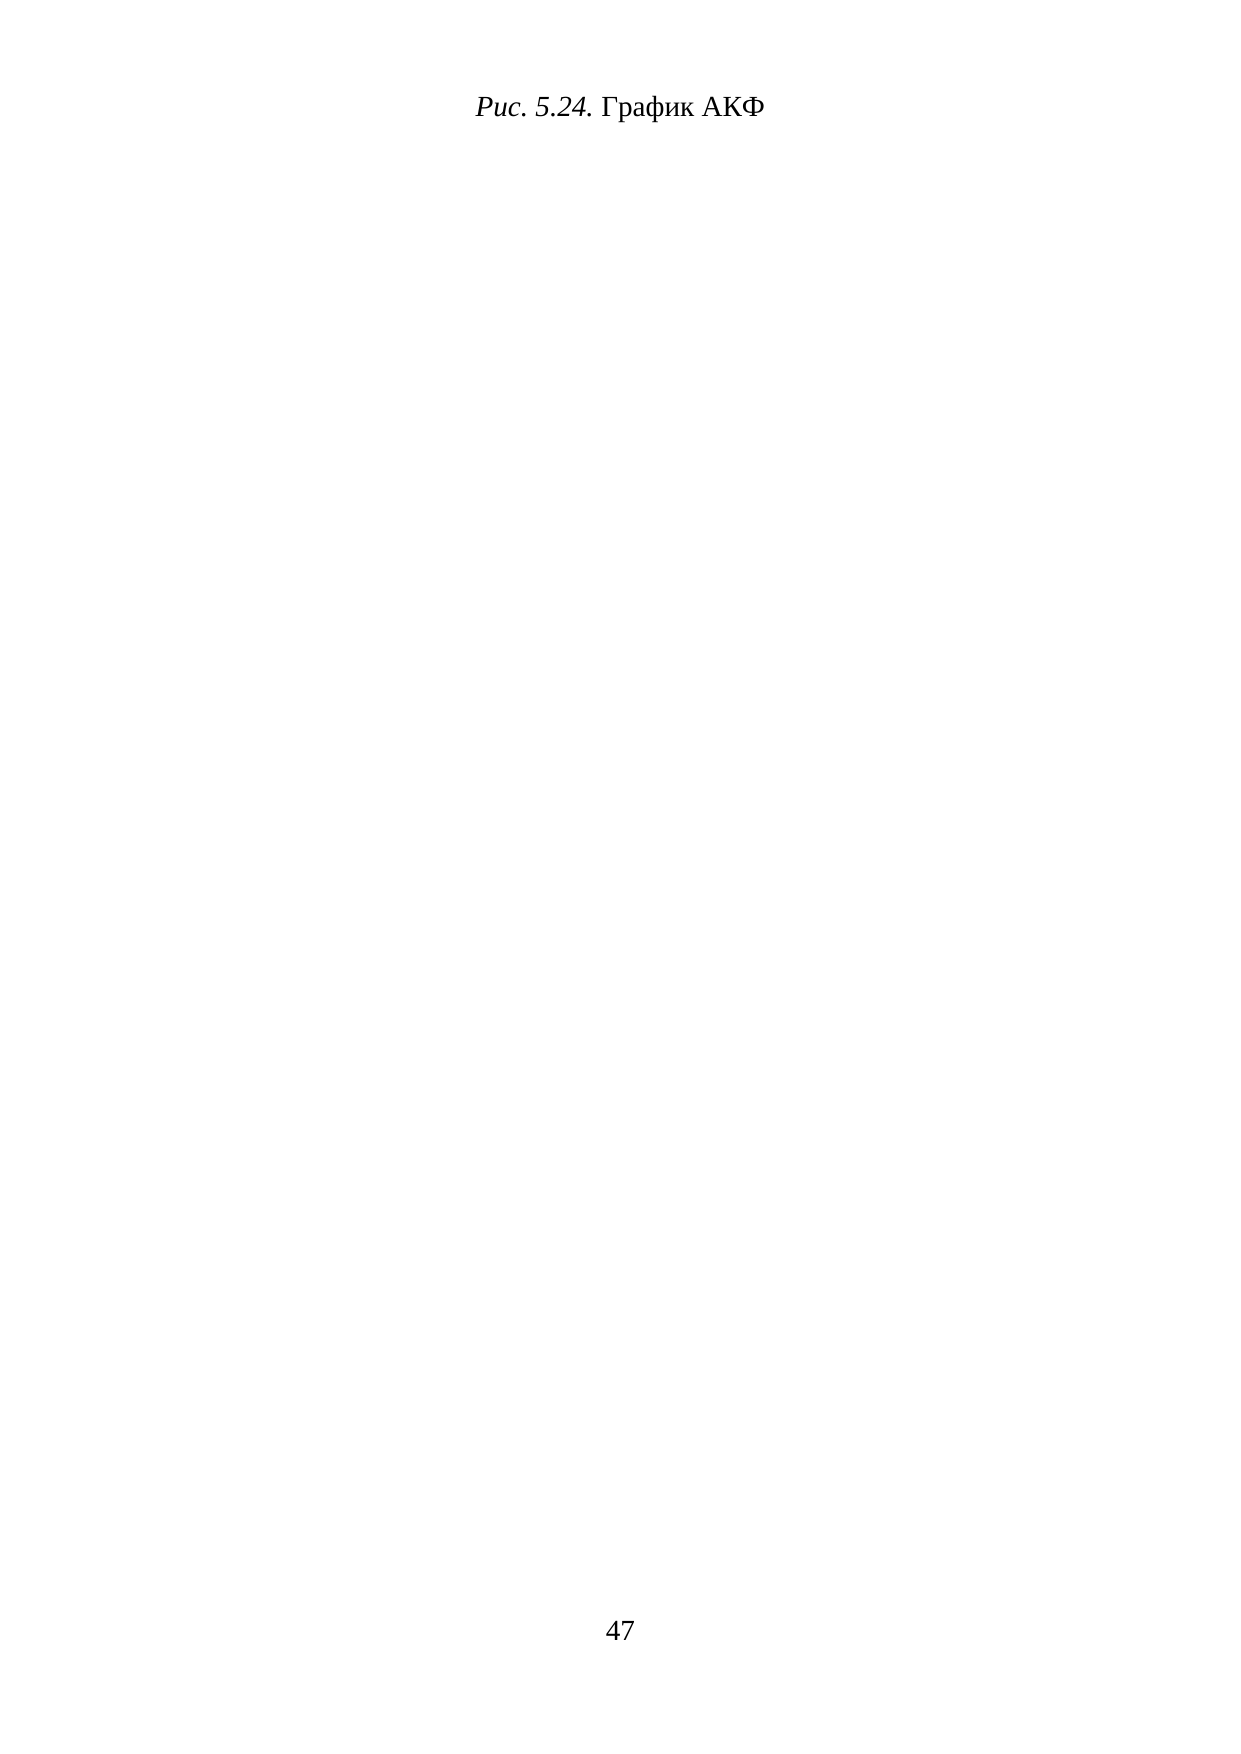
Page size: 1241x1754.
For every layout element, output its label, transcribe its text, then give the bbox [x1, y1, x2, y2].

text Рис. 5.24. График АКФ [118, 89, 1122, 122]
